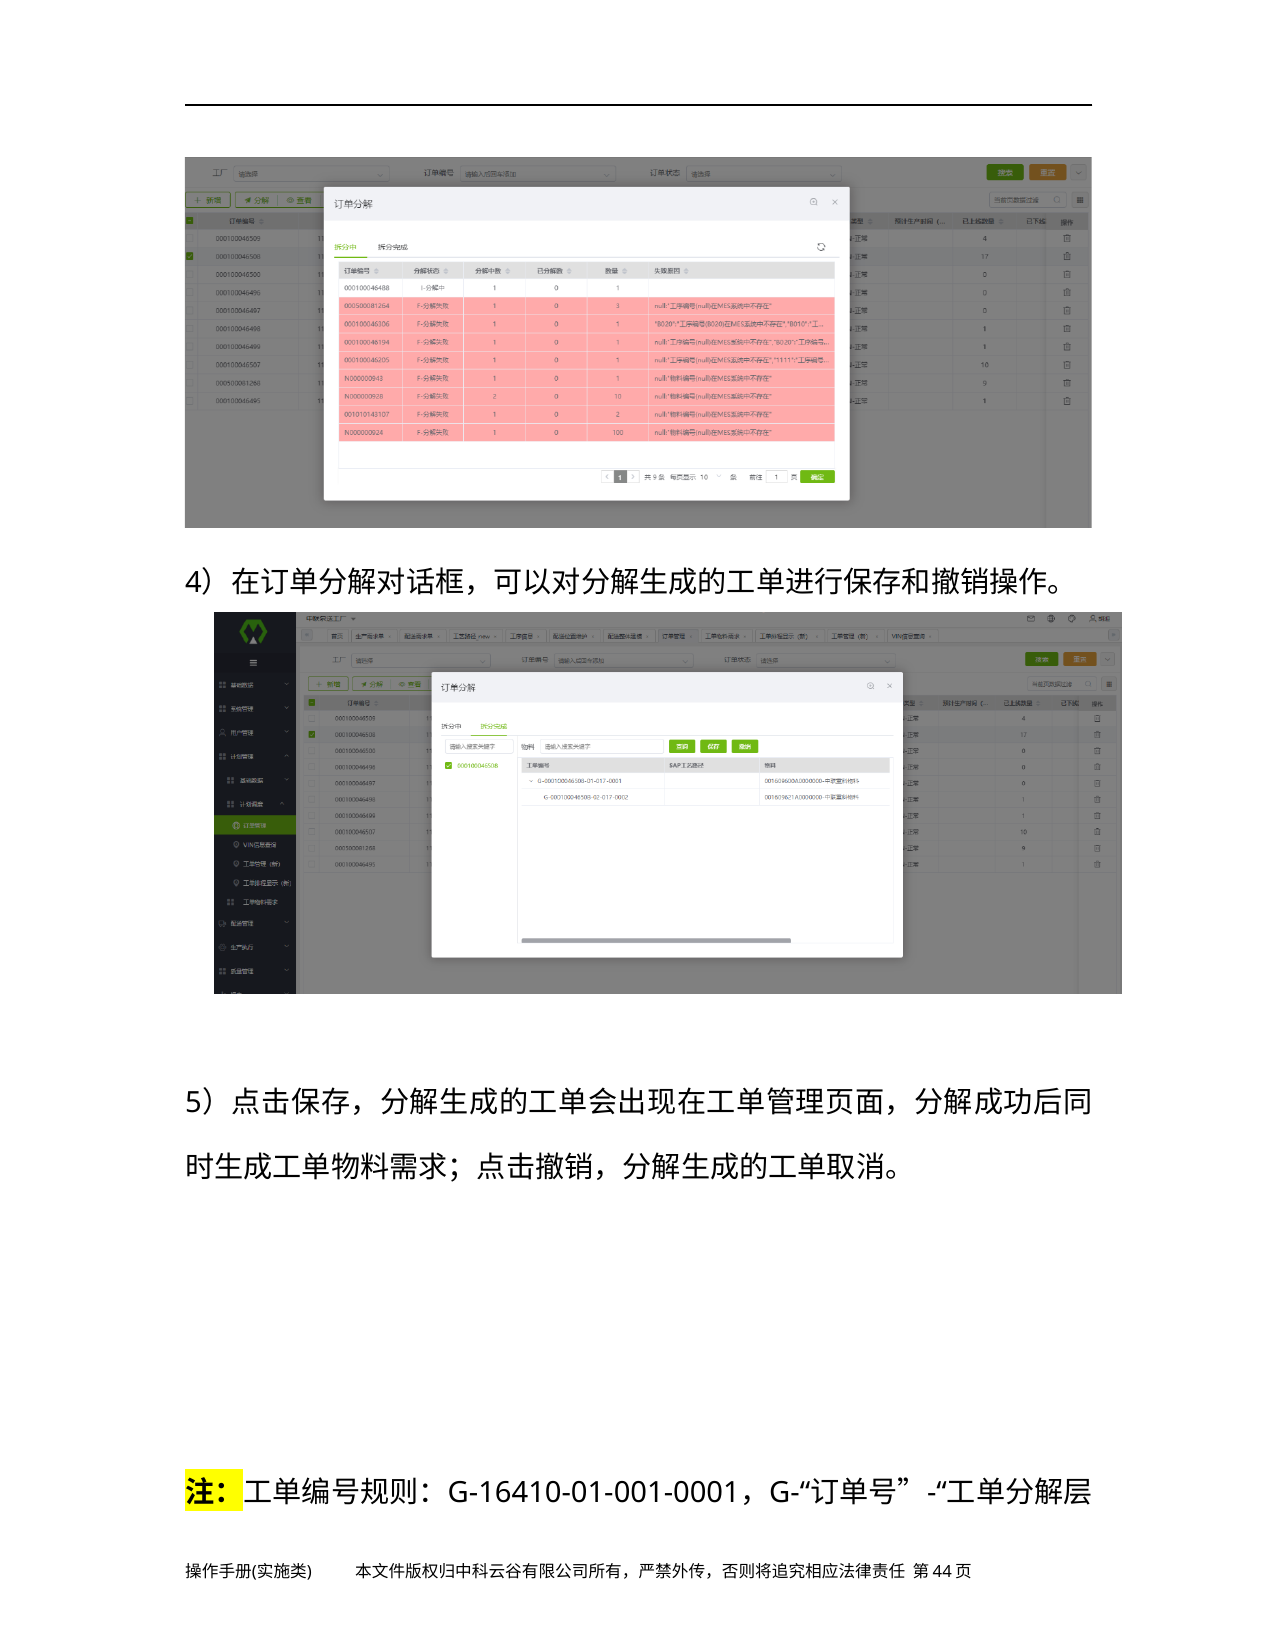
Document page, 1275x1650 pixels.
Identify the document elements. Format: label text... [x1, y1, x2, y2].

picture [184, 157, 1092, 528]
picture [214, 612, 1122, 994]
text 5）点击保存，分解生成的工单会出现在工单管理页面，分解成功后同时生成工单物料需求；点击撤销，分解生成的工单取消。 [185, 1067, 1092, 1197]
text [185, 1457, 1092, 1522]
text 4）在订单分解对话框，可以对分解生成的工单进行保存和撤销操作。 [185, 547, 1092, 612]
